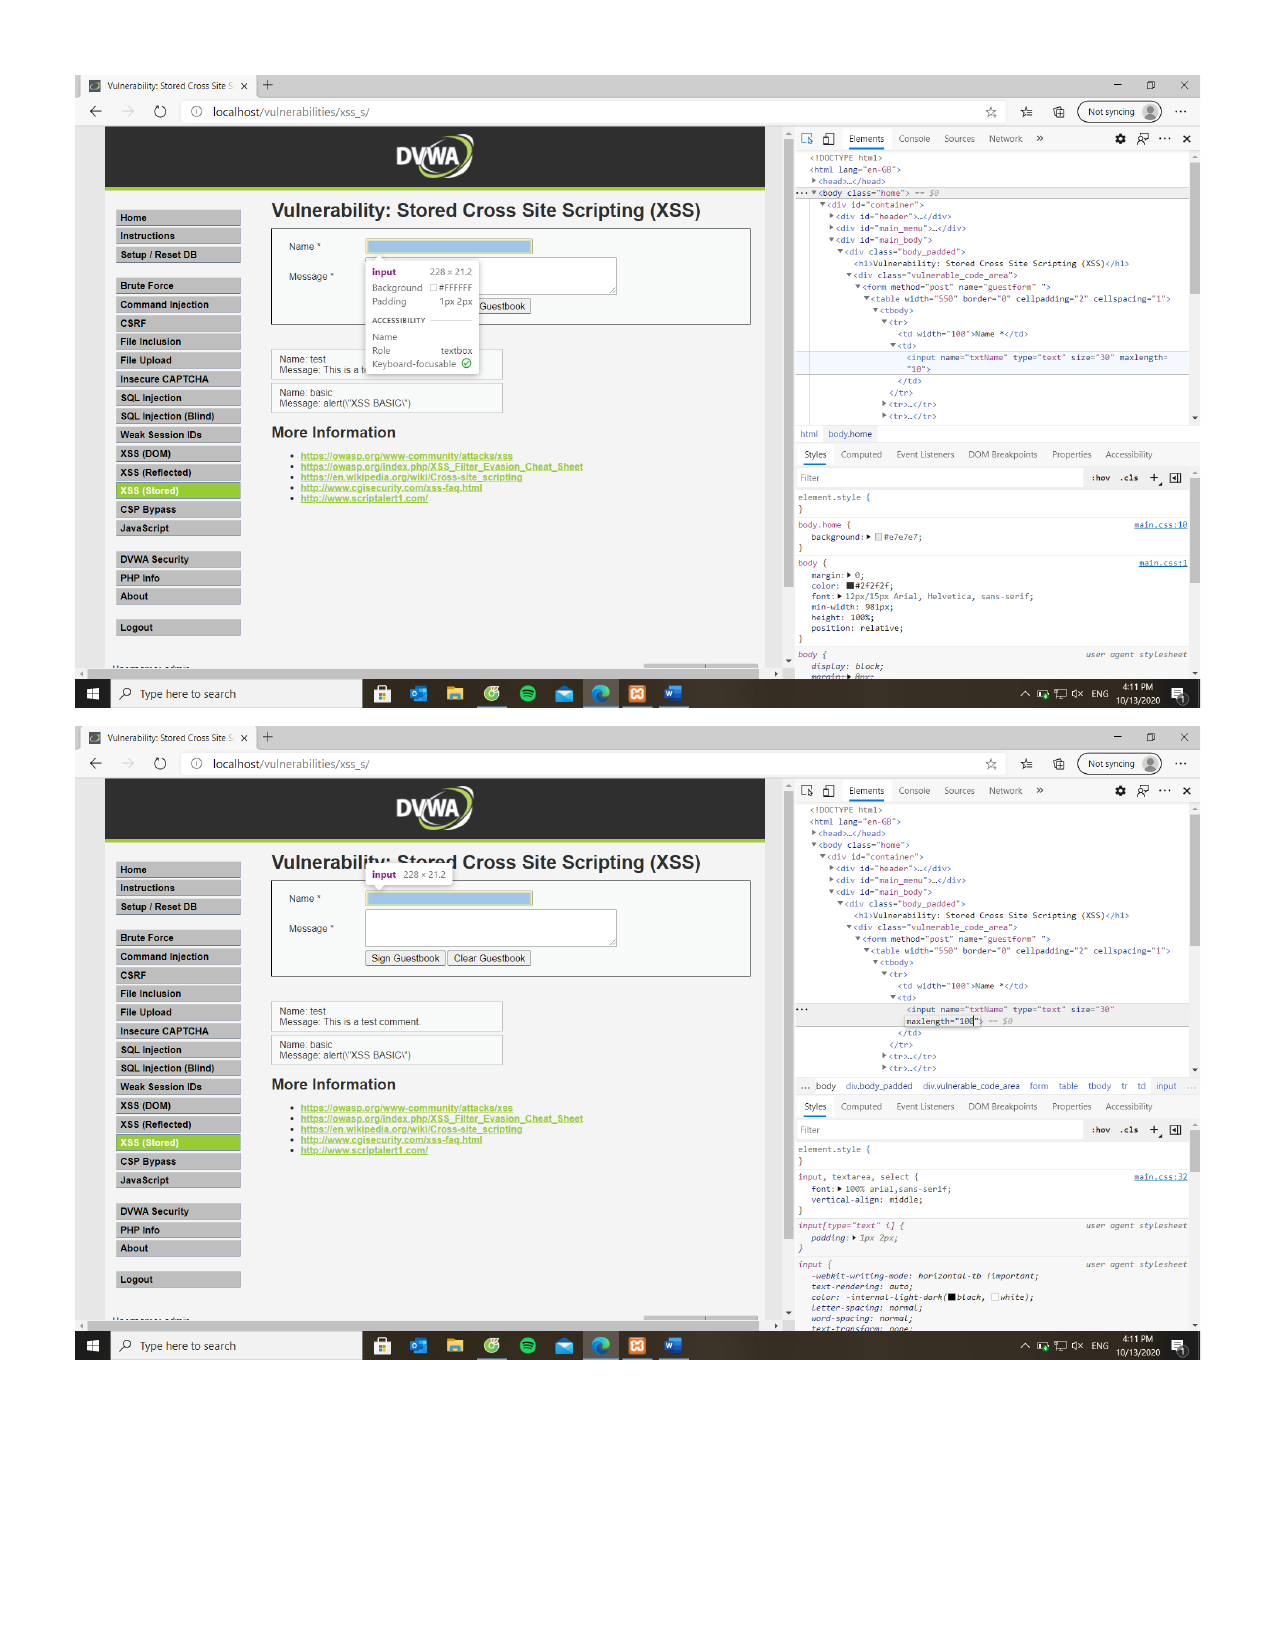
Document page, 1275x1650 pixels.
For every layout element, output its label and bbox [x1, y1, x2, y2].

picture [75, 75, 1200, 708]
picture [75, 726, 1200, 1360]
